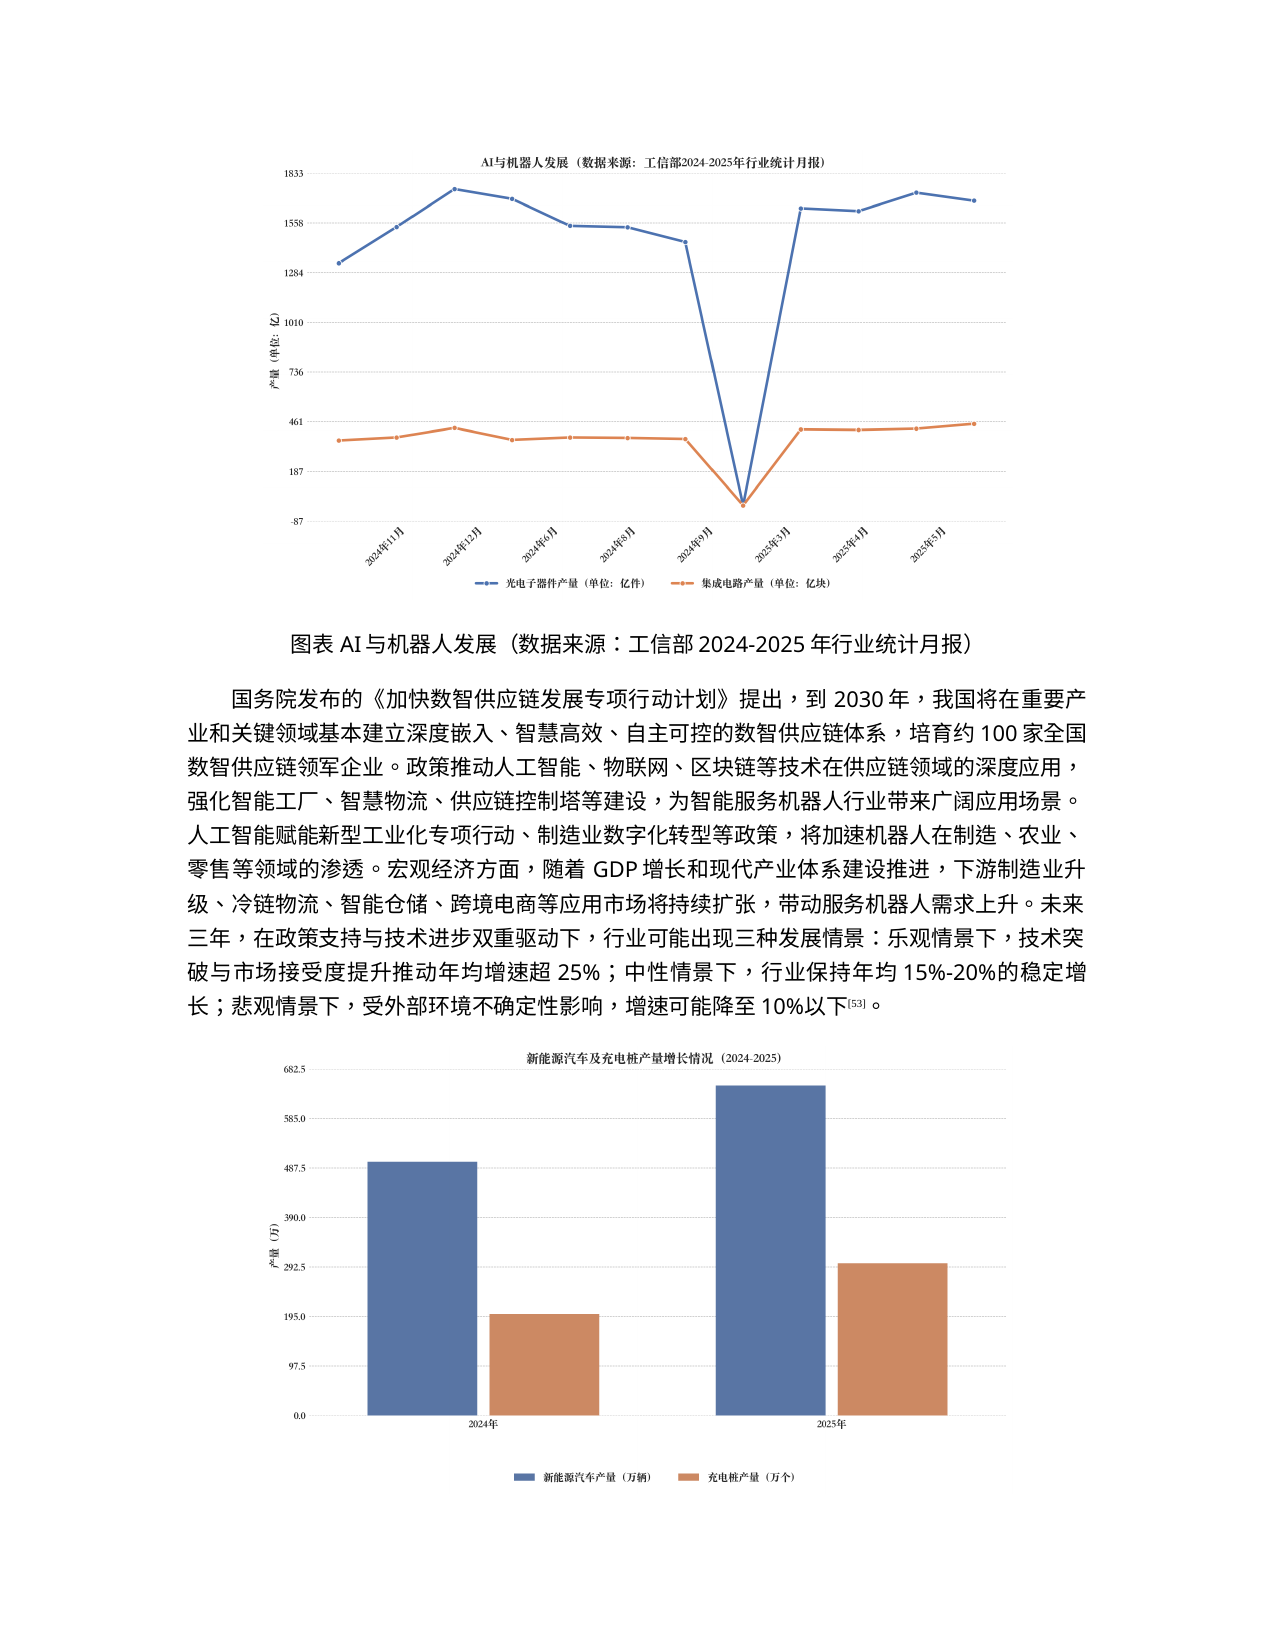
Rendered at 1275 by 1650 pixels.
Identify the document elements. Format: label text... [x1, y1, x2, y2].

text 图表 AI与机器人发展（数据来源：工信部2024-2025年行业统计月报） [187, 628, 1087, 658]
picture [262, 1046, 1013, 1494]
text 国务院发布的《加快数智供应链发展专项行动计划》提出，到2030年，我国将在重要产业和关键领域基本建立深度嵌入、智慧高效、自主可控的数智供应链体系，培育约100家全国数智供应链领军企业。政策推动人工智能、物联网、区块链等技术在供应链领域的深度应用，强化智能工厂、智慧物流、供应链控制塔等建设，为智能服务机器人行业带来广阔应用场景。人工智能赋能新型工业化专项行动、制造业数字化转型等政策，将加速机器人在制造、农业、零售等领域的渗透。宏观经济方面，随着GDP增长和现代产业体系建设推进，下游制造业升级、冷链物流、智能仓储、跨境电商等应用市场将持续扩张，带动服务机器人需求上升。未来三年，在政策支持与技术进步双重驱动下，行业可能出现三种发展情景：乐观情景下，技术突破与市场接受度提升推动年均增速超25%；中性情景下，行业保持年均15%-20%的稳定增长；悲观情景下，受外部环境不确定性影响，增速可能降至10%以下[53]。 [187, 683, 1087, 1021]
picture [262, 150, 1013, 600]
